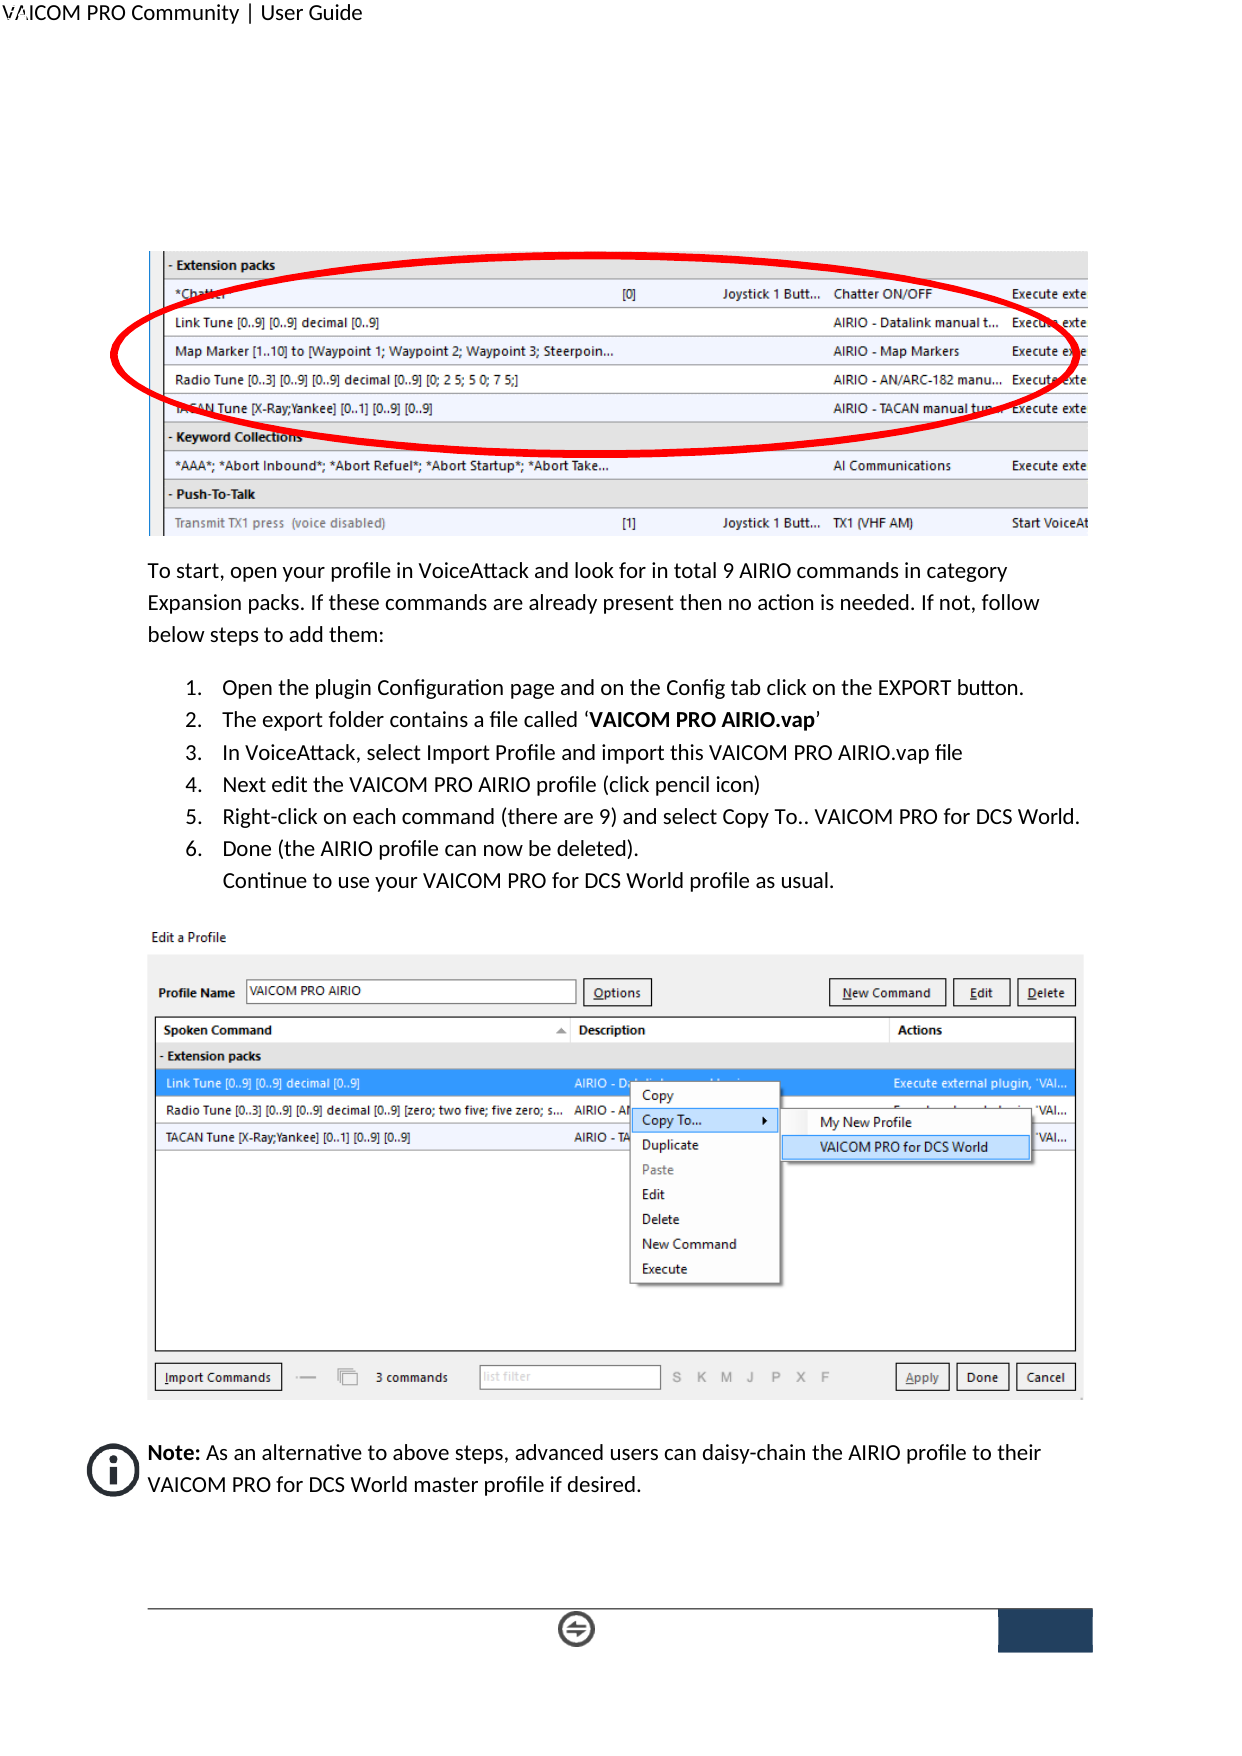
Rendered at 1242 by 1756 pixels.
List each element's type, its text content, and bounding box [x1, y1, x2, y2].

picture [149, 260, 1072, 450]
list Right-click on each command (there are 9) and select Copy To.. VAICOM PRO for DCS World. [185, 802, 1131, 830]
picture [86, 1443, 140, 1497]
picture [149, 251, 557, 313]
text Continue to use your VAICOM PRO for DCS World profile as usual. [223, 867, 1131, 894]
picture [558, 1611, 595, 1647]
list Next edit the VAICOM PRO AIRIO profile (click pencil icon) [185, 770, 1131, 798]
list Open the plugin Configuration page and on the Config tab click on the EXPORT button. [185, 673, 1131, 701]
picture [147, 932, 1084, 1400]
picture [149, 251, 1088, 536]
list In VoiceAttack, select Import Profile and import this VAICOM PRO AIRIO.vap file [185, 738, 1131, 766]
list The export folder contains a file called ‘VAICOM PRO AIRIO.vap’ [185, 705, 1131, 733]
text Note: As an alternative to above steps, advanced users can daisy-chain the AIRIO profile to their VAICOM PRO for DCS World master profile if desired. [147, 1438, 1078, 1498]
list Done (the AIRIO profile can now be deleted). [185, 834, 1131, 862]
text To start, open your profile in VoiceAttack and look for in total 9 AIRIO commands in category Expansion packs. If these commands are already present then no action is needed. If not, follow below steps to add them: [147, 556, 1078, 648]
